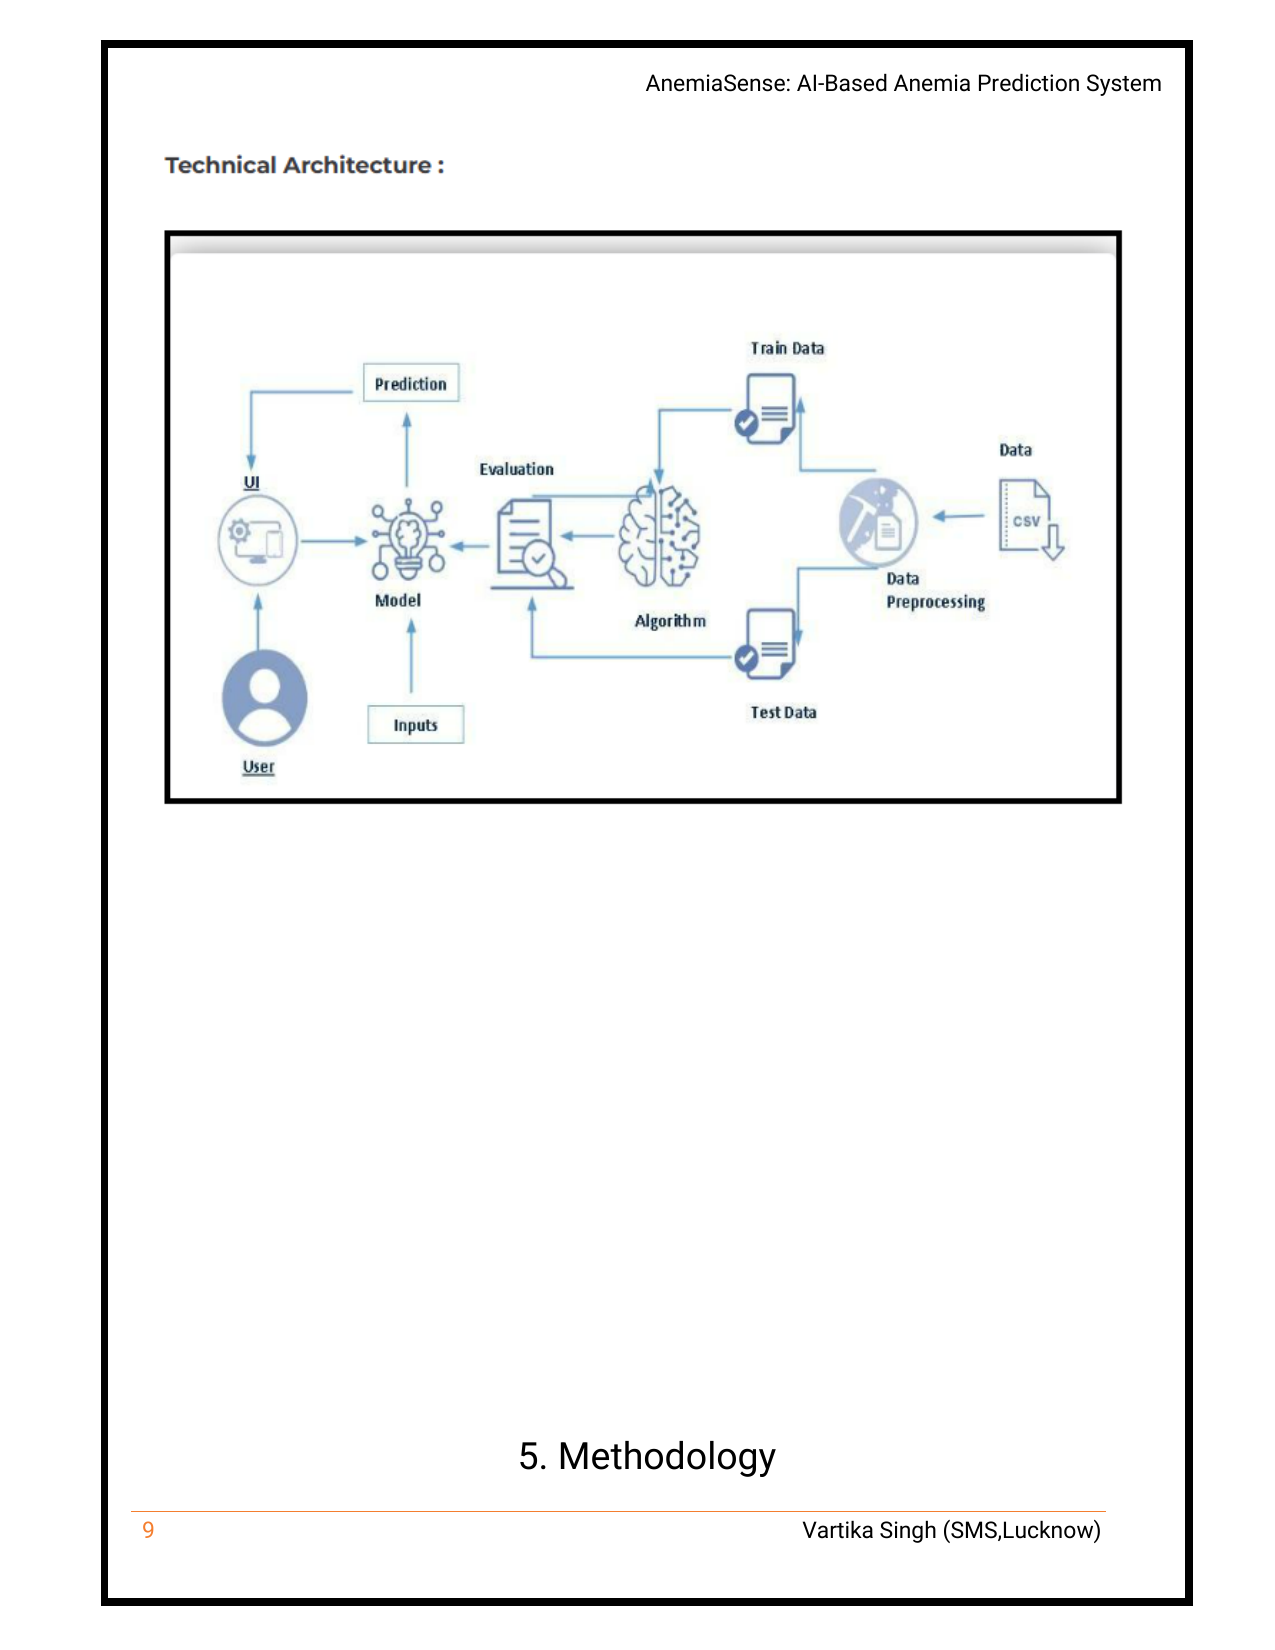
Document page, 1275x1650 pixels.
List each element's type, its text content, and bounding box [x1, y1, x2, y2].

subtitle 5. Methodology [131, 1435, 1162, 1479]
picture [159, 150, 1135, 817]
